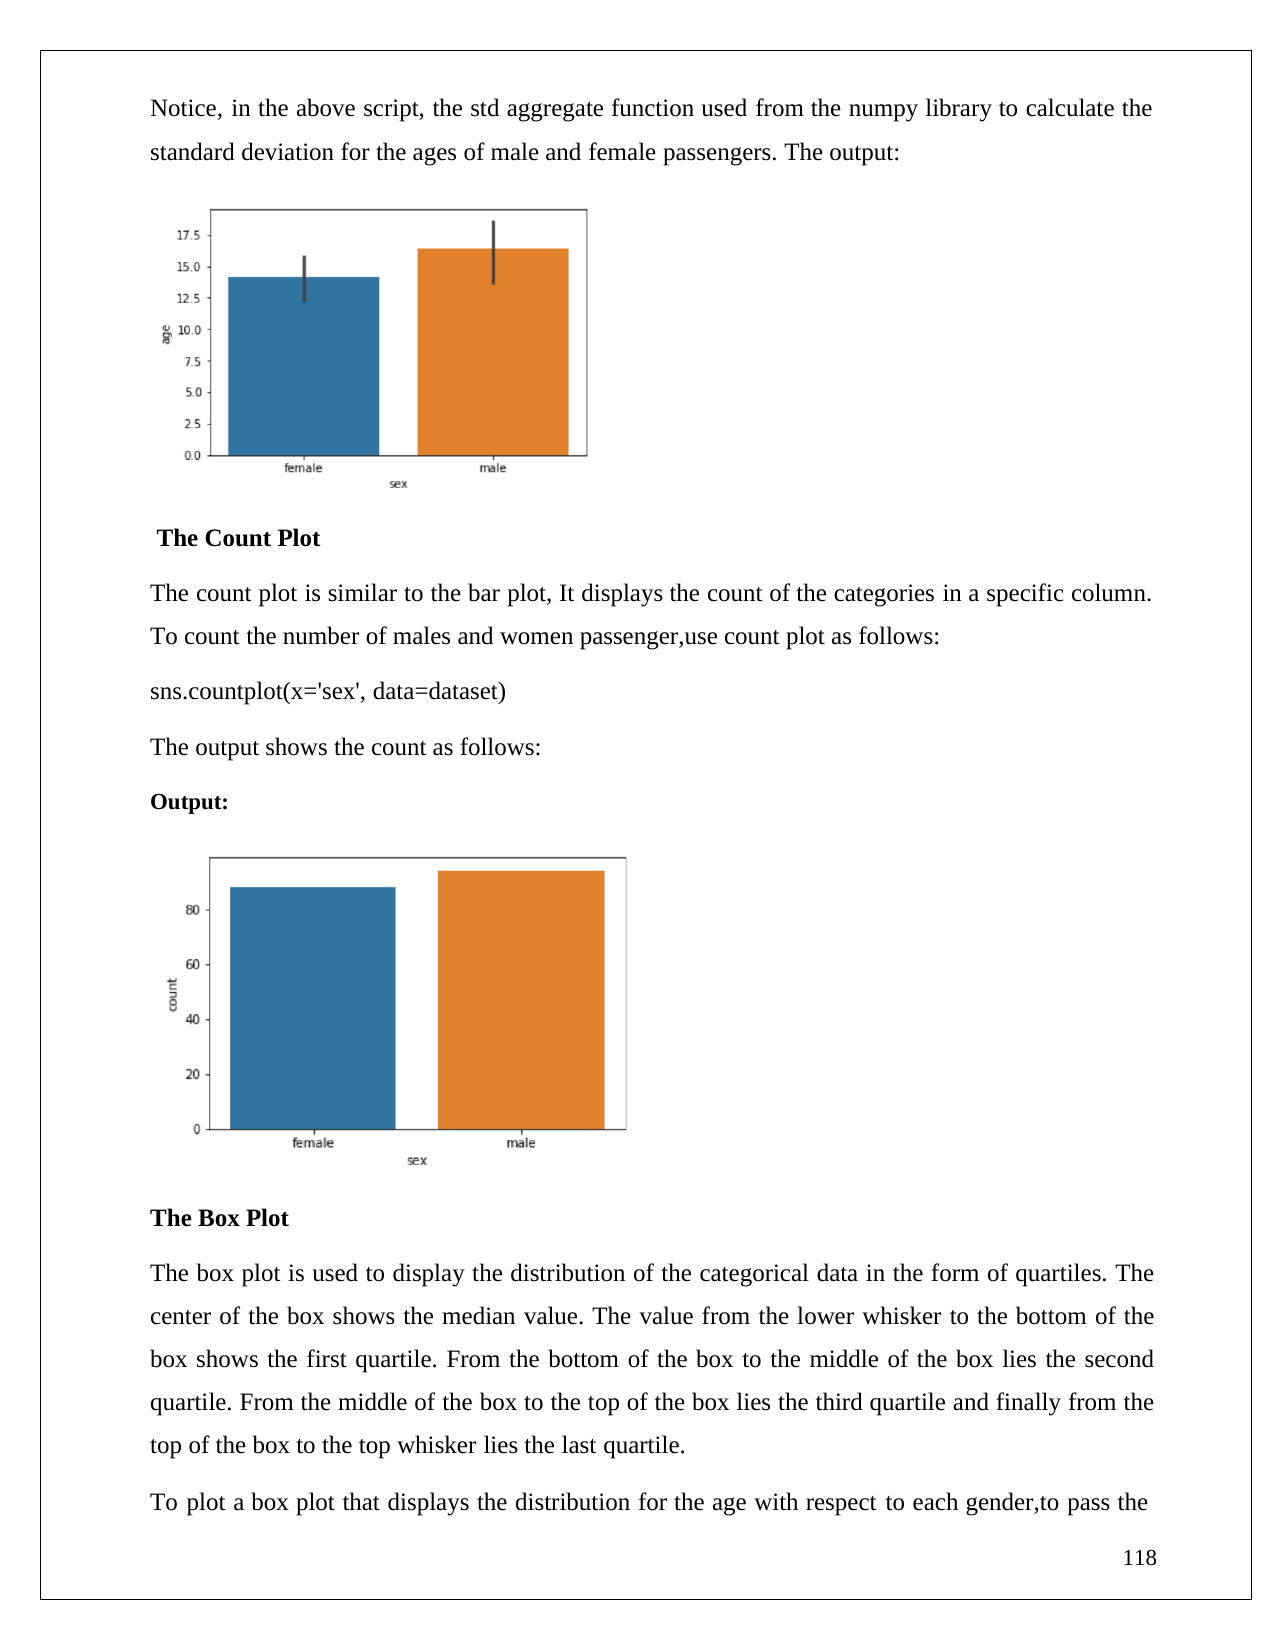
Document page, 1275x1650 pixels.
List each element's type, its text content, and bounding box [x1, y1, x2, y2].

text Output: [150, 788, 1251, 814]
text Notice, in the above script, the std aggregate function used from the numpy library to calculate the standard deviation for the ages of male and female passengers. The output: [150, 93, 1157, 165]
text The box plot is used to display the distribution of the categorical data in the form of quartiles. The center of the box shows the median value. The value from the lower whisker to the bottom of the box shows the first quartile. From the bottom of the box to the middle of the box lies the second quartile. From the middle of the box to the top of the box lies the third quartile and finally from the top of the box to the top whisker lies the last quartile. [150, 1258, 1156, 1459]
picture [162, 208, 588, 488]
picture [166, 856, 627, 1165]
text The count plot is similar to the bar plot, It displays the count of the categories in a specific column. To count the number of males and women passenger,use count plot as follows: [150, 578, 1157, 650]
subtitle The Count Plot [156, 523, 1251, 552]
text sns.countplot(x='sex', data=dataset) The output shows the count as follows: [150, 676, 542, 761]
text To plot a box plot that displays the distribution for the age with respect to each gender,to pass the [150, 1487, 1251, 1515]
subtitle The Box Plot [150, 1203, 1251, 1232]
